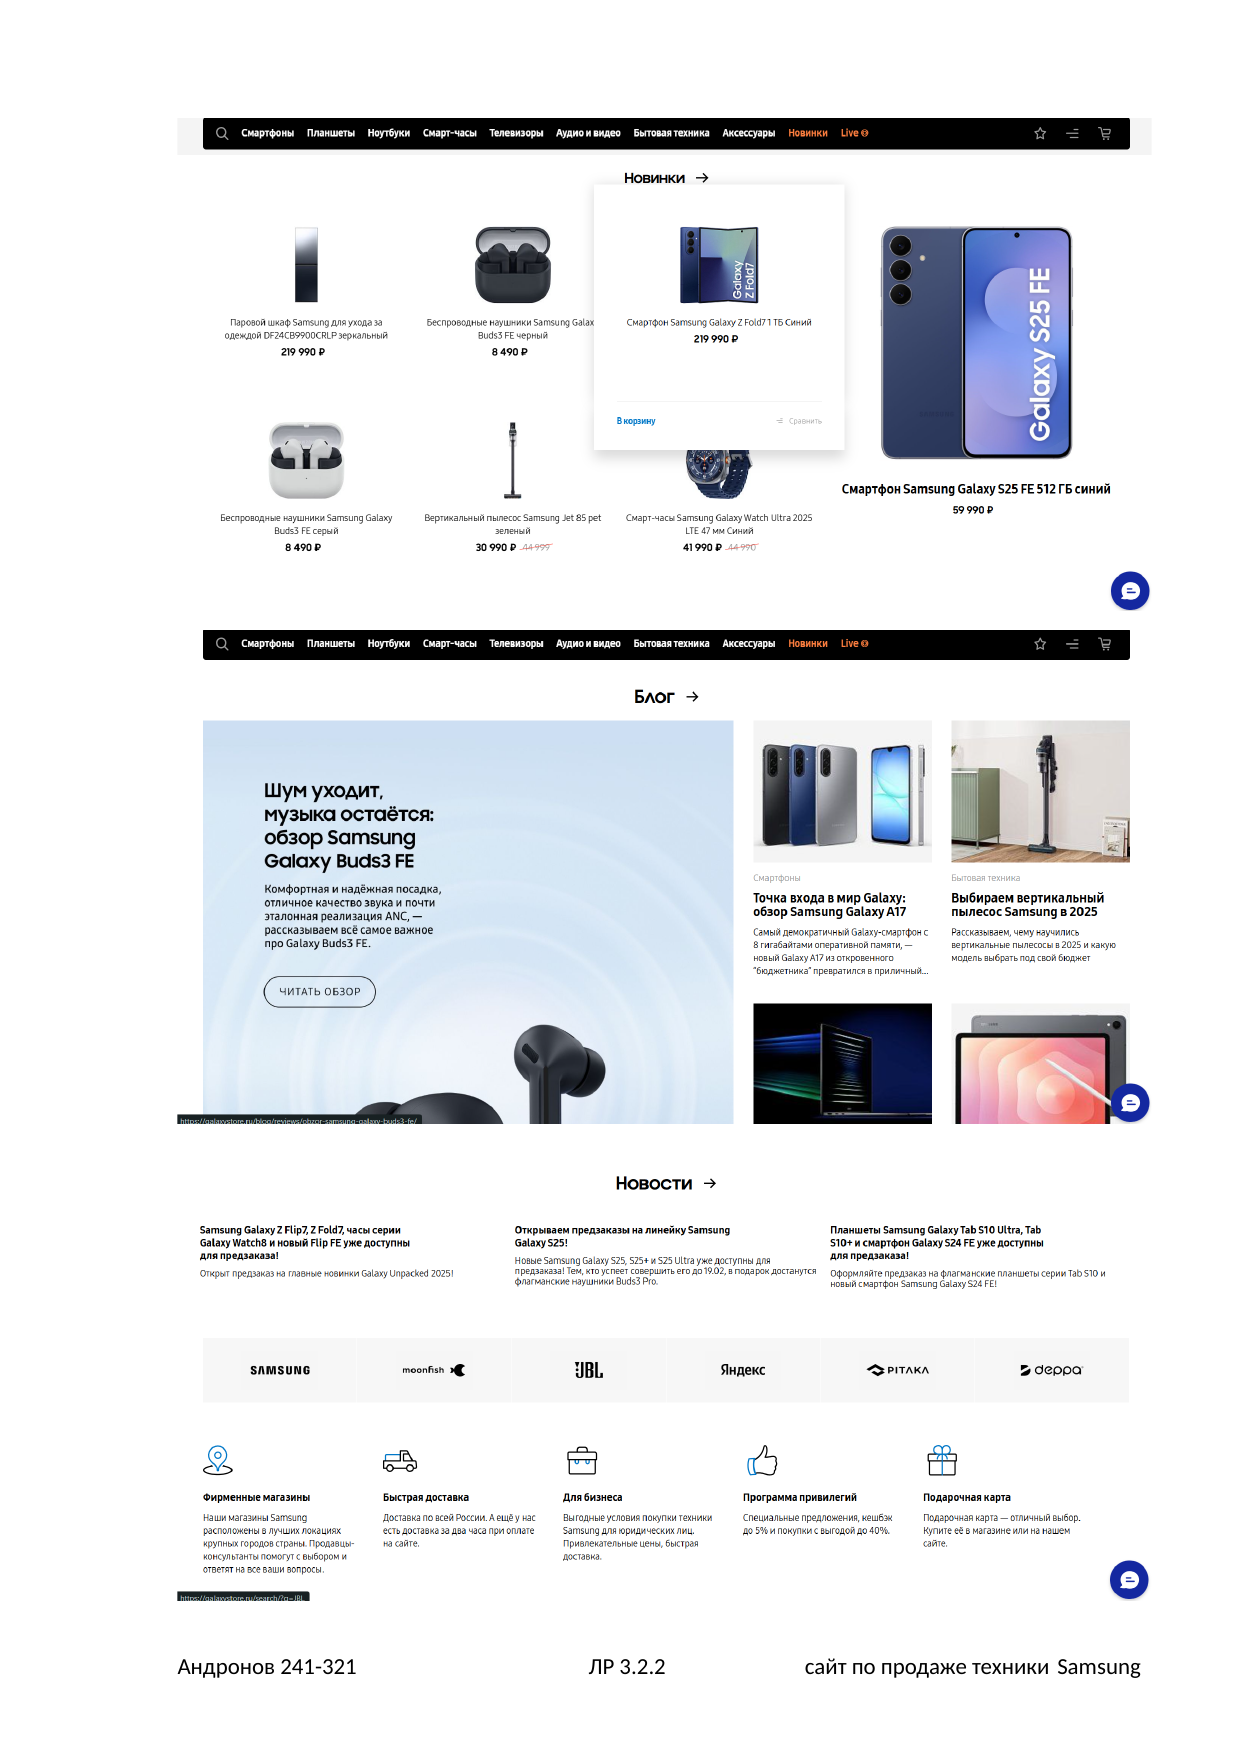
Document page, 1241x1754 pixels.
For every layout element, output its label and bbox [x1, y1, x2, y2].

picture [177, 118, 1152, 611]
picture [177, 1142, 1152, 1601]
picture [177, 630, 1152, 1124]
